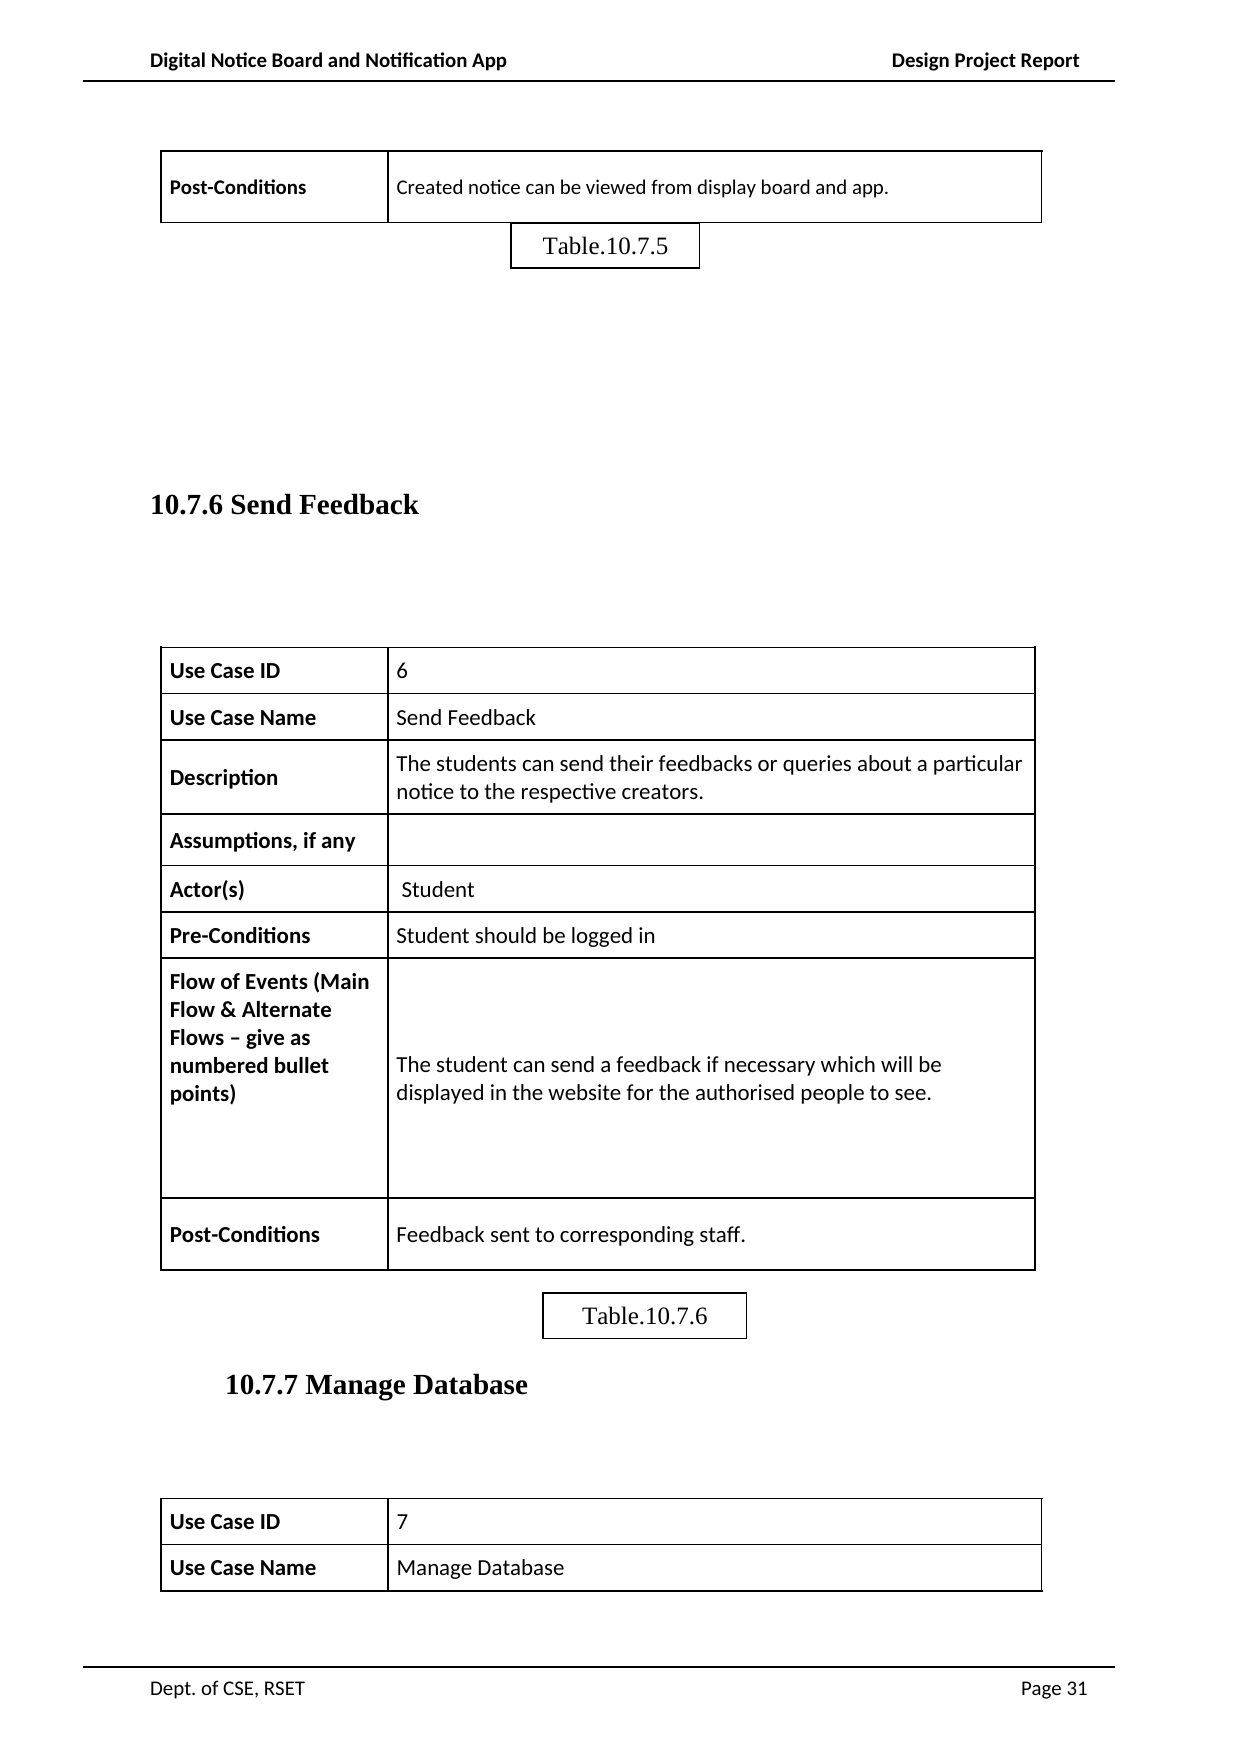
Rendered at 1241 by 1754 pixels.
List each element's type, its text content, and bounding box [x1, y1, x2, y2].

table_cell Post-Conditions [162, 152, 387, 222]
table_cell Created notice can be viewed from display board and app. [389, 152, 1041, 222]
table_cell Actor(s) [162, 866, 387, 911]
table_cell Assumptions, if any [162, 815, 387, 865]
table_header 6 [389, 648, 1034, 693]
table_cell Student [389, 866, 1034, 911]
table_cell Use Case Name [162, 694, 387, 739]
table_cell Flow of Events (Main Flow & Alternate Flows – give as numbered bullet points) [162, 959, 387, 1197]
table_cell Use Case Name [162, 1545, 387, 1590]
table_cell Send Feedback [389, 694, 1034, 739]
table_cell The student can send a feedback if necessary which will be displayed in the website for the authorised people to see. [389, 959, 1034, 1197]
table_cell Pre-Conditions [162, 913, 387, 957]
table_header Use Case ID [162, 1499, 387, 1544]
table_cell Post-Conditions [162, 1199, 387, 1269]
table_header Use Case ID [162, 648, 387, 693]
table_cell The students can send their feedbacks or queries about a particular notice to the respective creators. [389, 741, 1034, 813]
table_cell Feedback sent to corresponding staff. [389, 1199, 1034, 1269]
subtitle 10.7.6 Send Feedback [150, 487, 1090, 521]
table_header 7 [389, 1499, 1041, 1544]
table_cell Manage Database [389, 1545, 1041, 1590]
table_cell [389, 815, 1034, 865]
subtitle 10.7.7 Manage Database [225, 1367, 1090, 1401]
table_cell Description [162, 741, 387, 813]
table_cell [161, 223, 1042, 477]
table_cell Student should be logged in [389, 913, 1034, 957]
